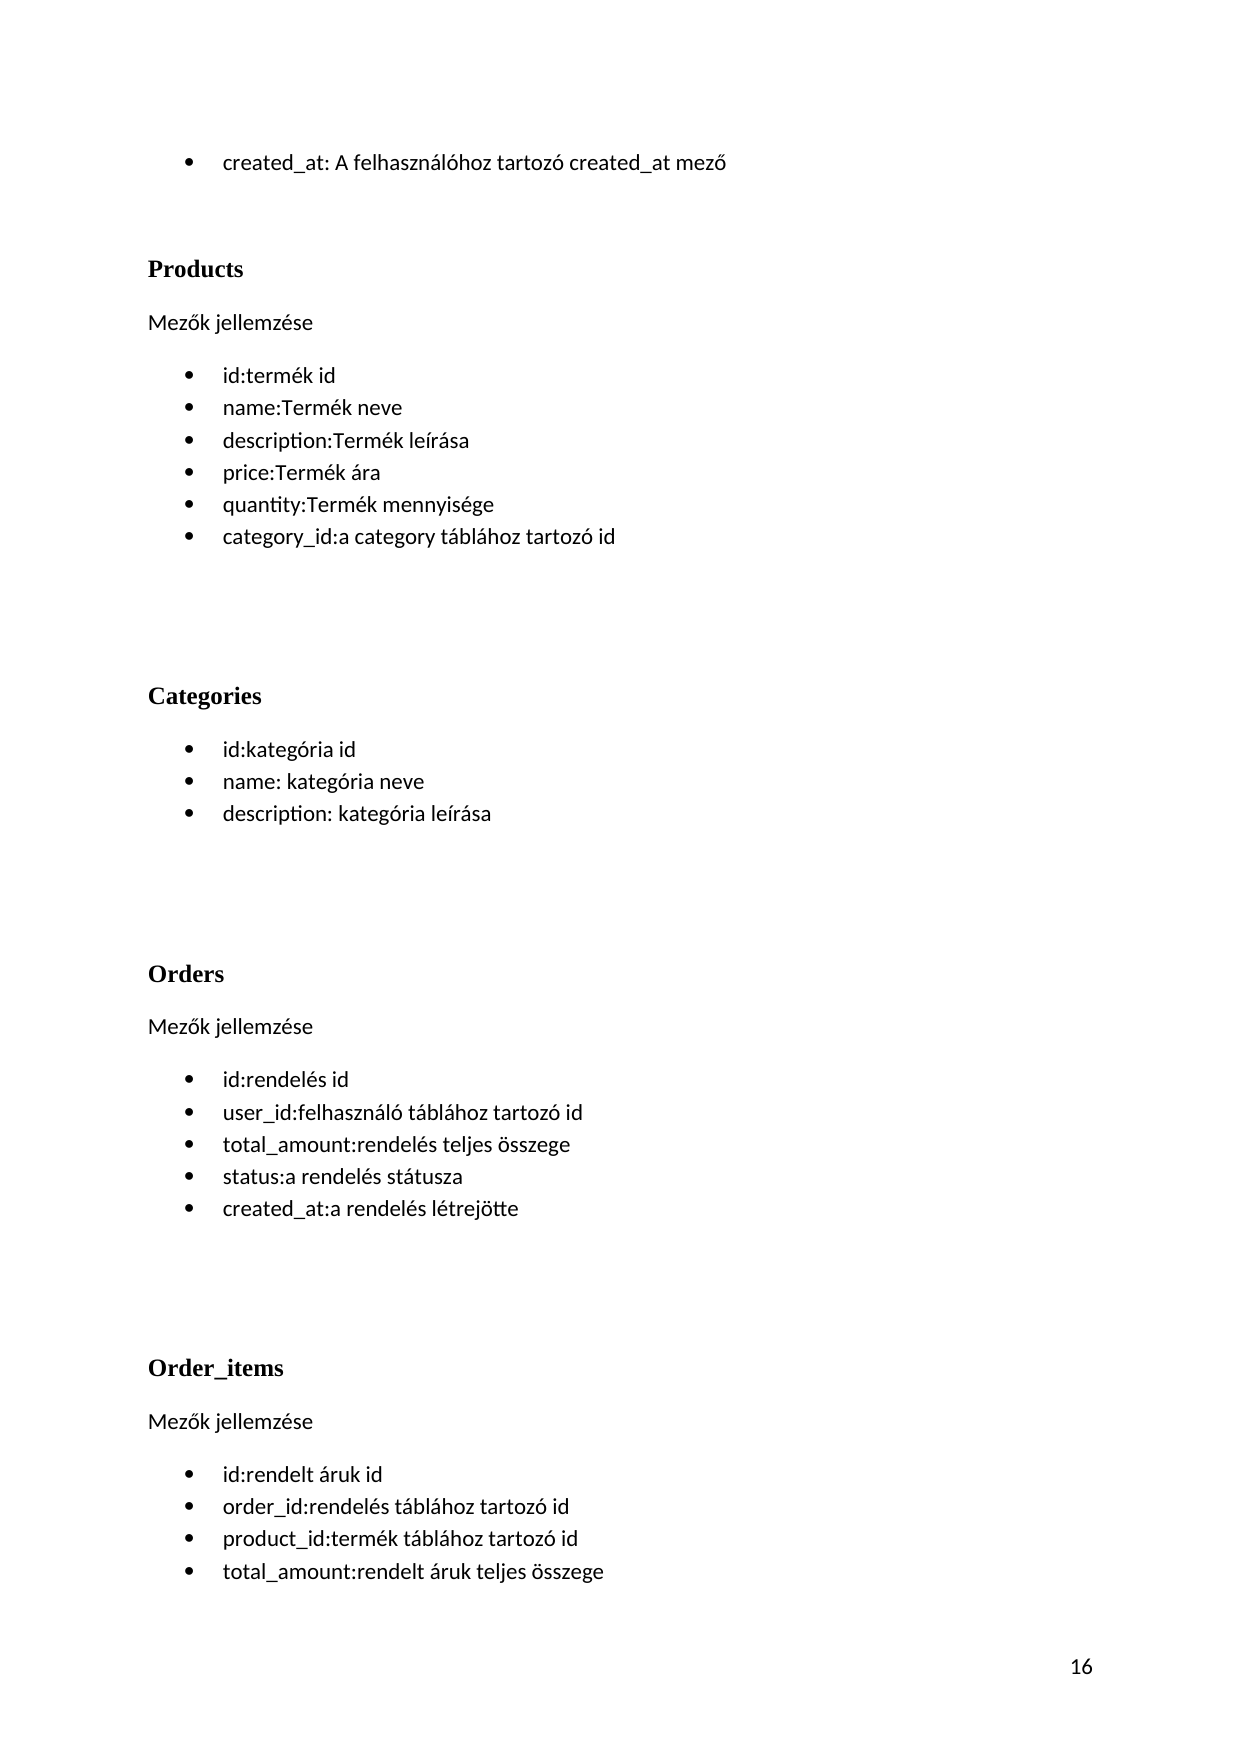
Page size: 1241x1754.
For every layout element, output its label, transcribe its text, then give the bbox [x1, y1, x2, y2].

list description: kategória leírása [185, 799, 1093, 828]
list total_amount:rendelt áruk teljes összege [185, 1557, 1093, 1585]
list created_at:a rendelés létrejötte [185, 1194, 1093, 1222]
list category_id:a category táblához tartozó id [185, 522, 1093, 550]
list id:termék id [185, 361, 1093, 389]
text Order_items [148, 1353, 1093, 1382]
text Mezők jellemzése [148, 308, 1093, 336]
list total_amount:rendelés teljes összege [185, 1130, 1093, 1158]
list id:rendelés id [185, 1066, 1093, 1093]
list name: kategória neve [185, 767, 1093, 795]
list quantity:Termék mennyisége [185, 490, 1093, 518]
list id:kategória id [185, 735, 1093, 763]
text Orders [148, 959, 1093, 987]
list user_id:felhasználó táblához tartozó id [185, 1098, 1093, 1126]
list order_id:rendelés táblához tartozó id [185, 1492, 1093, 1520]
text Mezők jellemzése [148, 1012, 1093, 1041]
list id:rendelt áruk id [185, 1460, 1093, 1488]
list description:Termék leírása [185, 426, 1093, 454]
list status:a rendelés státusza [185, 1162, 1093, 1190]
list product_id:termék táblához tartozó id [185, 1524, 1093, 1553]
list created_at: A felhasználóhoz tartozó created_at mező [185, 148, 1093, 176]
text Categories [148, 681, 1093, 710]
list name:Termék neve [185, 393, 1093, 422]
text Mezők jellemzése [148, 1407, 1093, 1435]
list price:Termék ára [185, 458, 1093, 486]
text Products [148, 254, 1093, 283]
